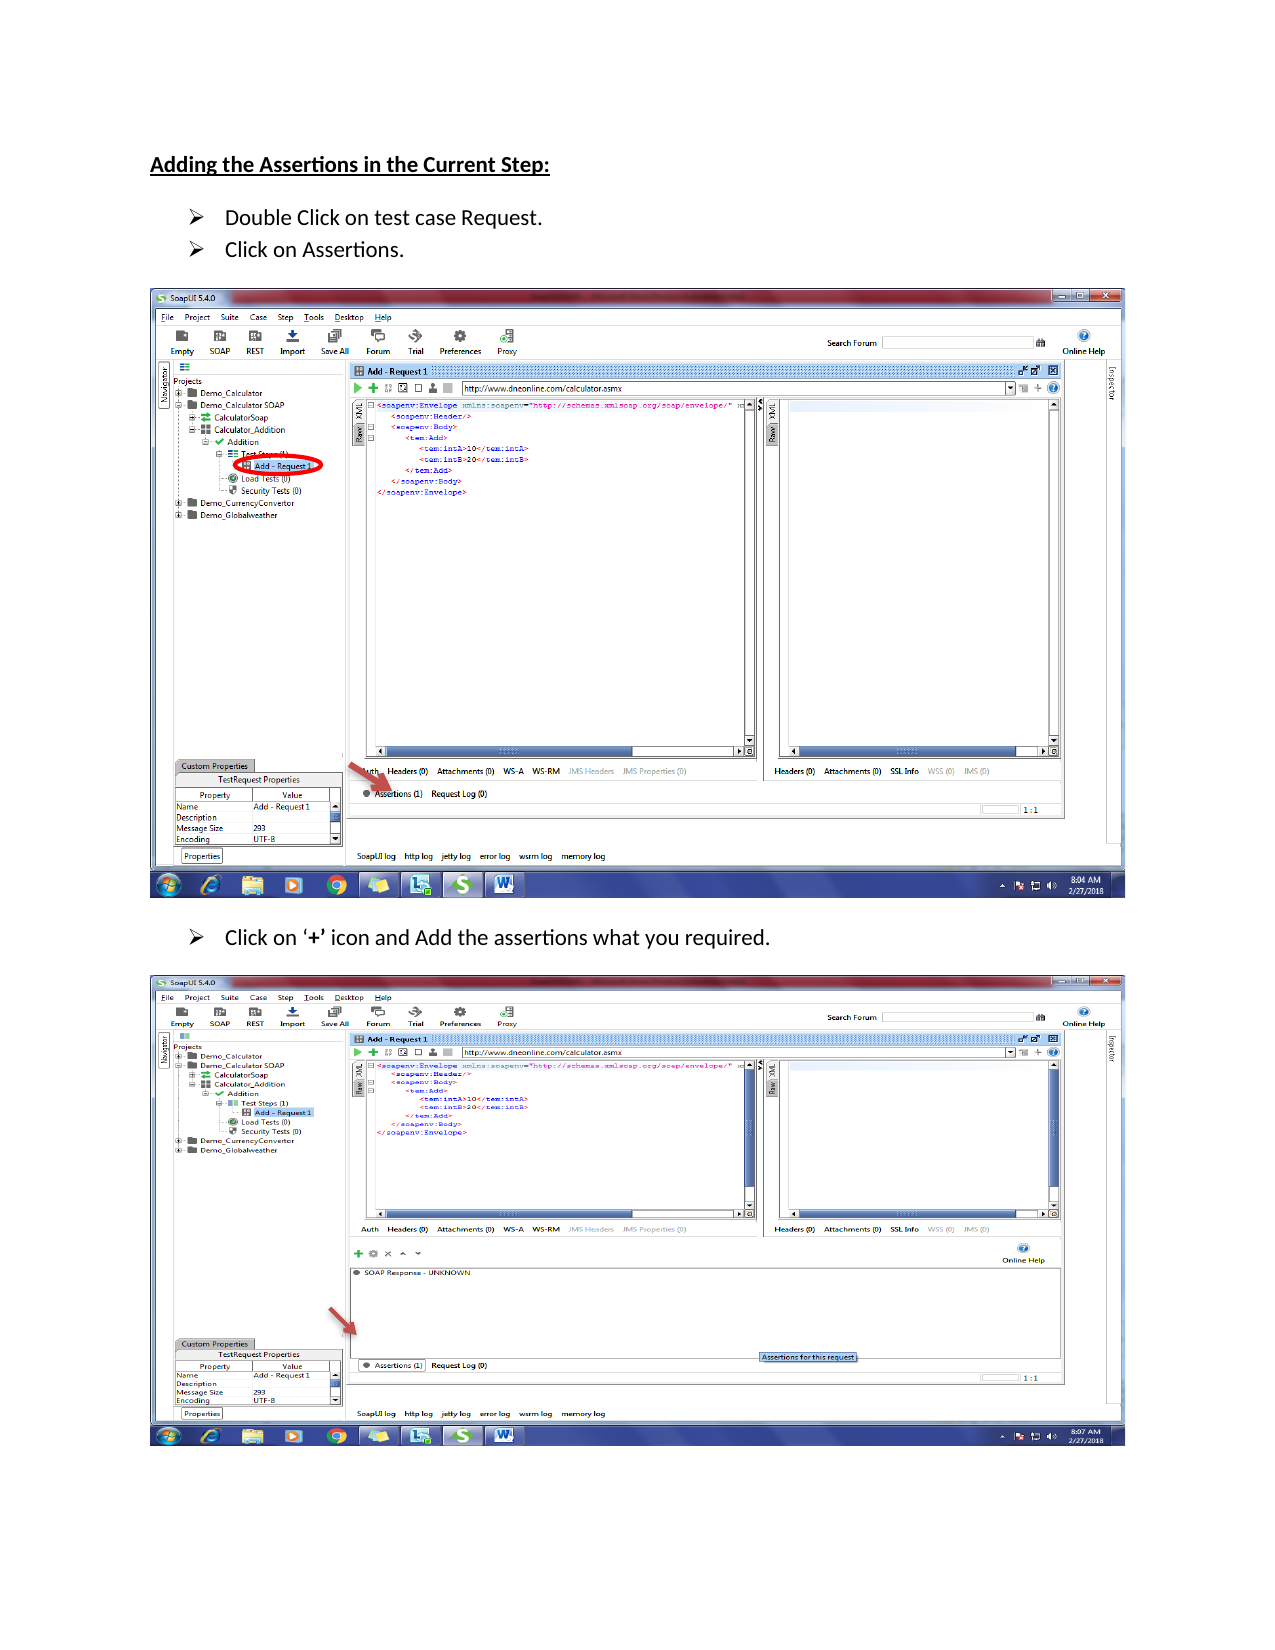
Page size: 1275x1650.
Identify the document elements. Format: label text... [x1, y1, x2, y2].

list Click on ‘+’ icon and Add the assertions what you required. [187, 923, 1125, 951]
picture [150, 975, 1125, 1446]
list Double Click on test case Request. [187, 203, 1125, 231]
list Click on Assertions. [187, 235, 1125, 263]
text Adding the Assertions in the Current Step: [150, 150, 1125, 178]
picture [150, 288, 1125, 898]
